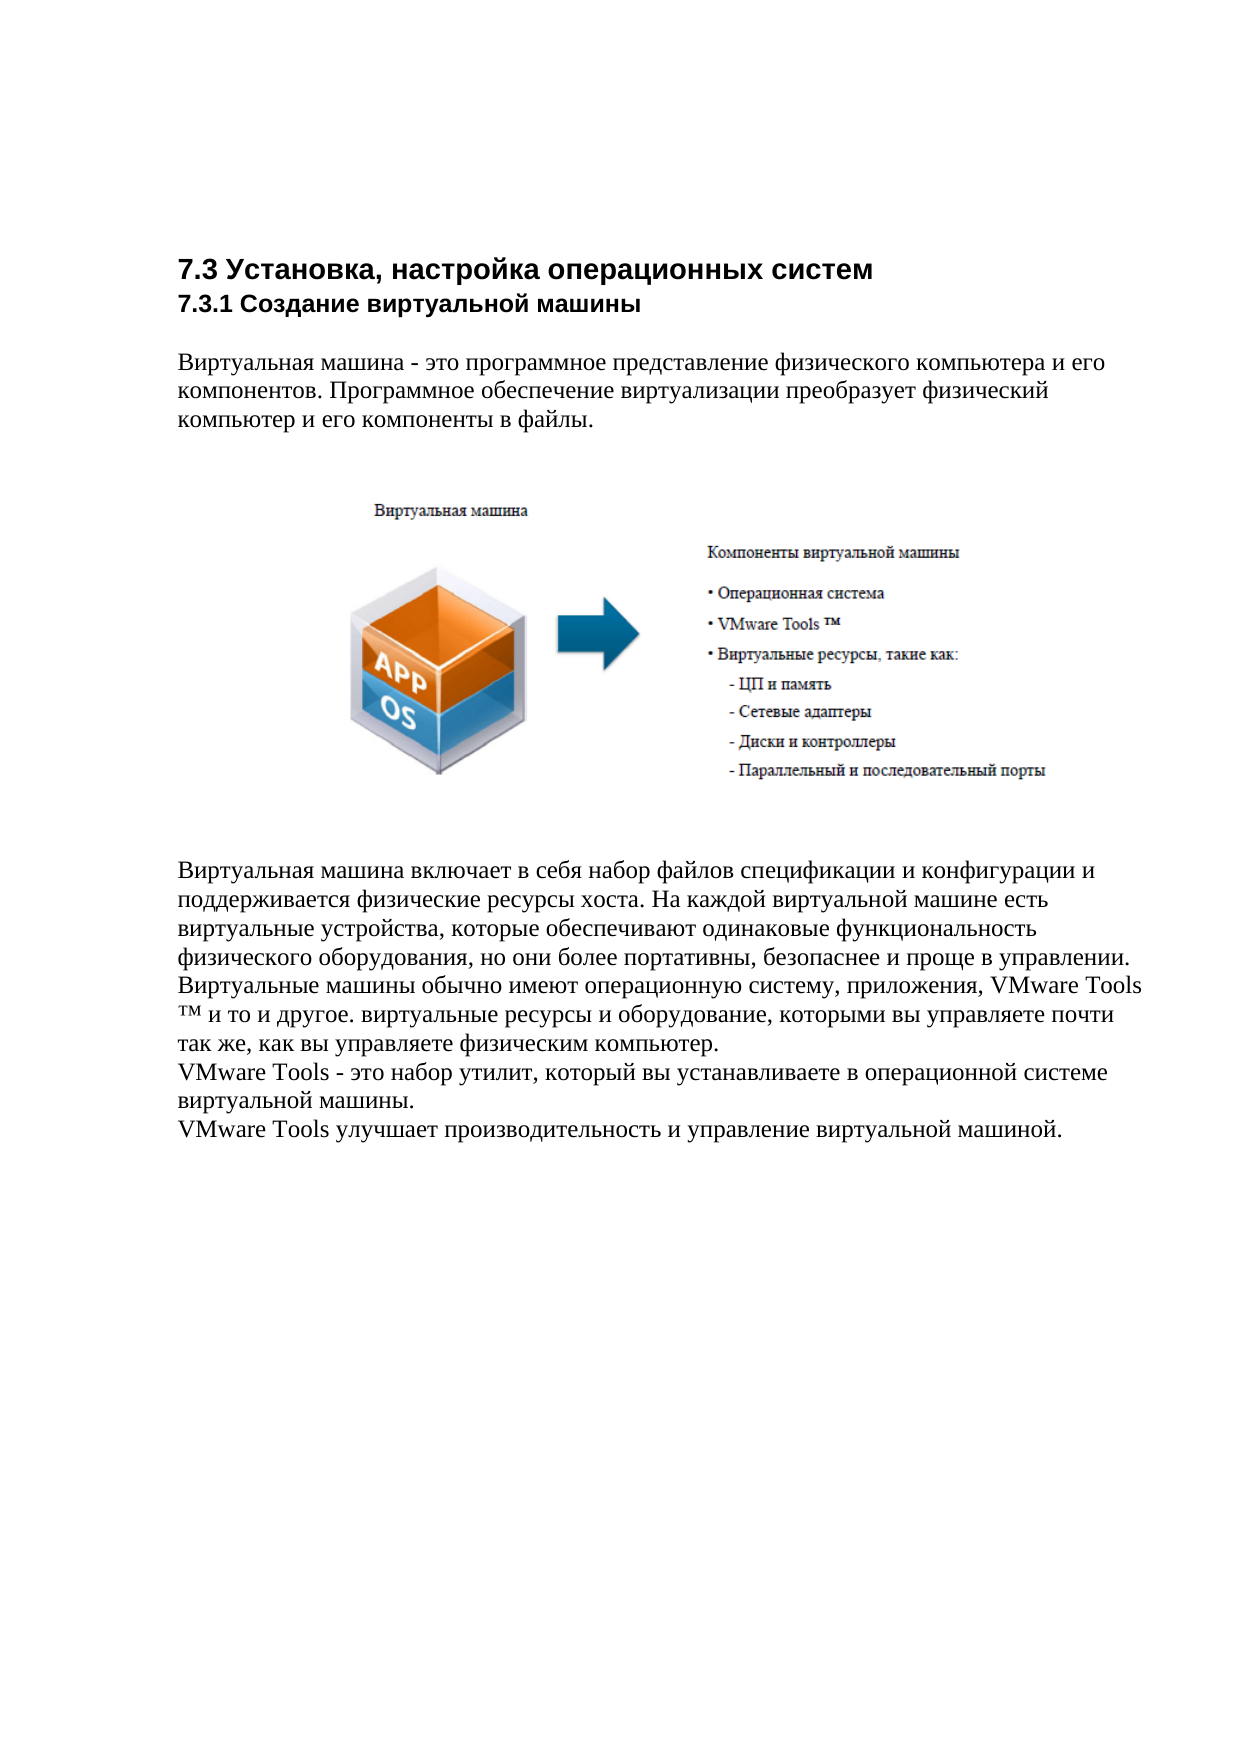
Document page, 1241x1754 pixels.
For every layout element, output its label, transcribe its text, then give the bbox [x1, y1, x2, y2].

text Виртуальная машина - это программное представление физического компьютера и его компонентов. Программное обеспечение виртуализации преобразует физический компьютер и его компоненты в файлы. [177, 347, 1152, 433]
picture [177, 461, 1151, 856]
text Виртуальная машина включает в себя набор файлов спецификации и конфигурации и поддерживается физические ресурсы хоста. На каждой виртуальной машине есть виртуальные устройства, которые обеспечивают одинаковые функциональность физического оборудования, но они более портативны, безопаснее и проще в управлении. Виртуальные машины обычно имеют операционную систему, приложения, VMware Tools ™ и то и другое. виртуальные ресурсы и оборудование, которыми вы управляете почти так же, как вы управляете физическим компьютер. [177, 856, 1152, 1057]
text VMware Tools - это набор утилит, который вы устанавливаете в операционной системе виртуальной машины. [177, 1057, 1152, 1114]
text VMware Tools улучшает производительность и управление виртуальной машиной. [177, 1114, 1152, 1143]
subtitle 7.3.1 Создание виртуальной машины [177, 289, 1152, 318]
subtitle 7.3 Установка, настройка операционных систем [177, 252, 1152, 285]
